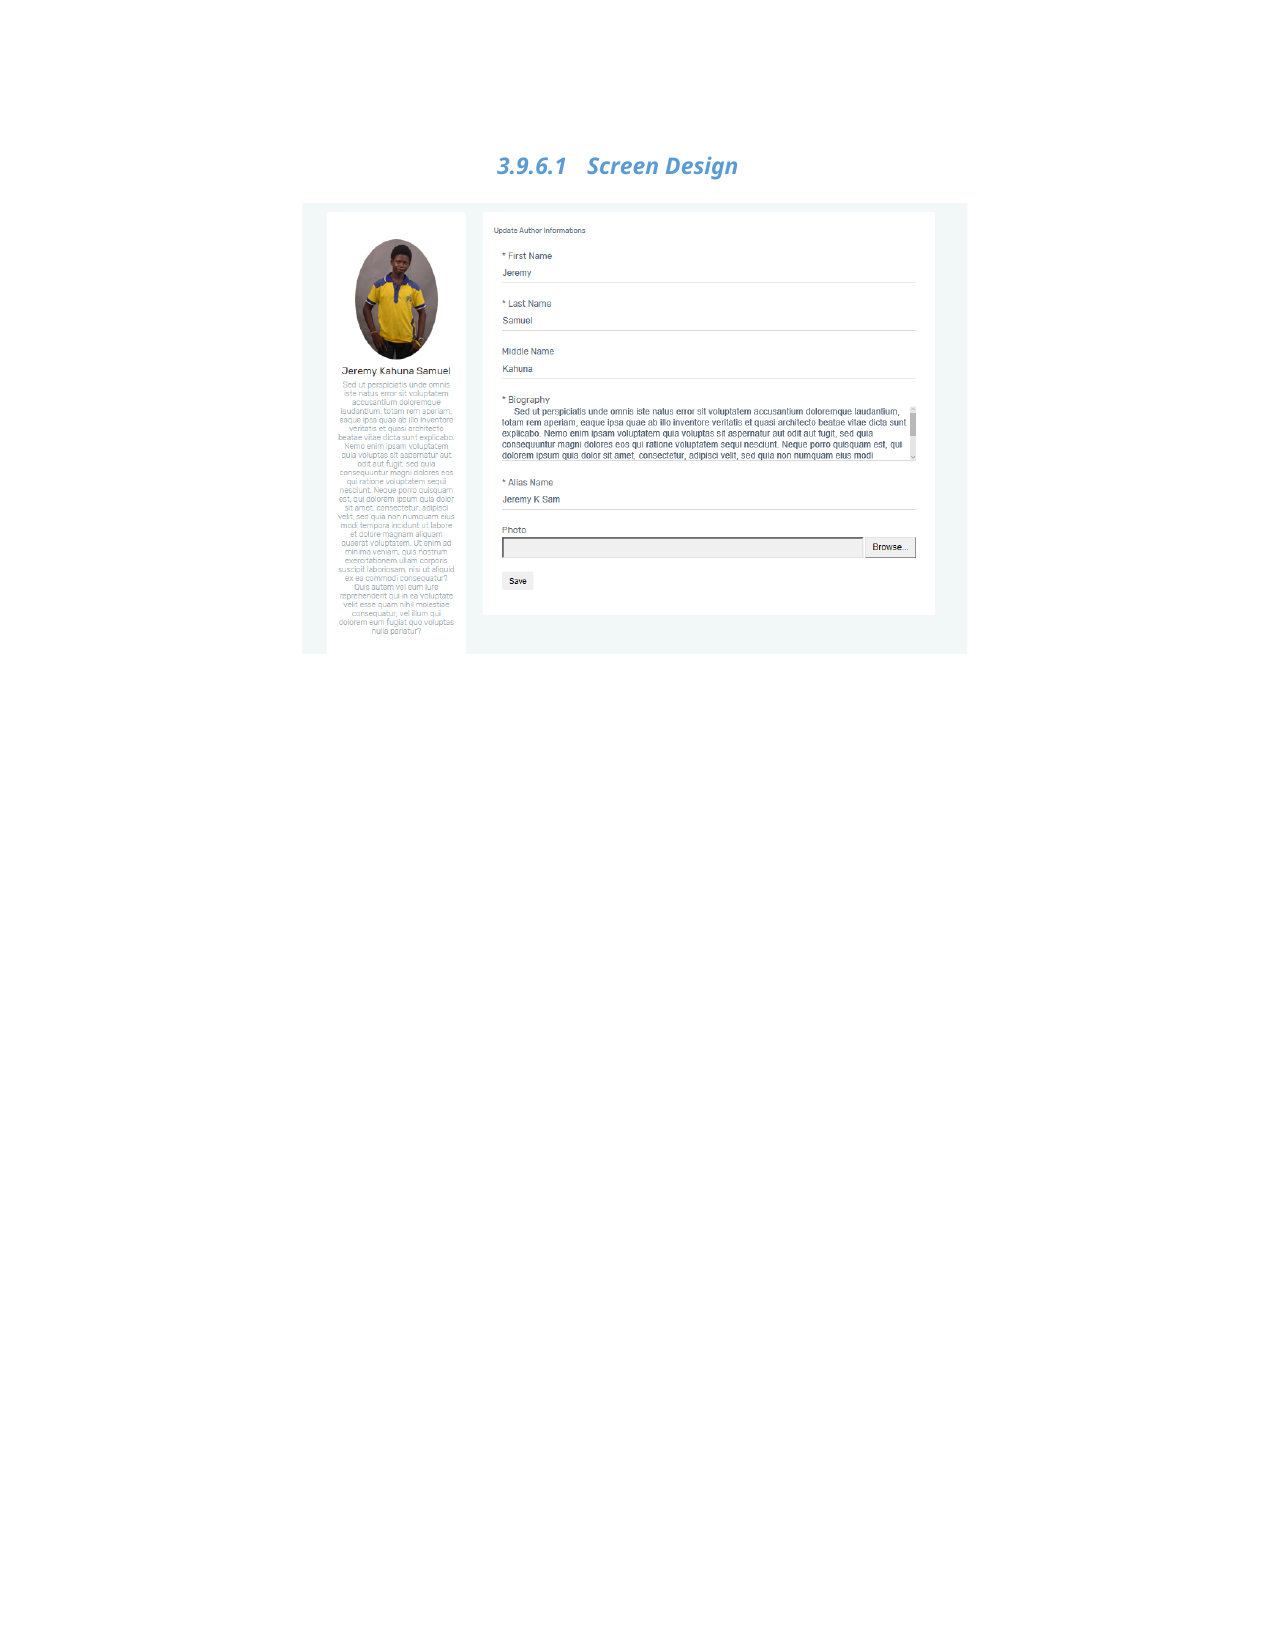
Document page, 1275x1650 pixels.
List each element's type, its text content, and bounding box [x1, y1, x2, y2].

picture [302, 203, 968, 654]
subtitle Screen Design [497, 150, 1125, 181]
